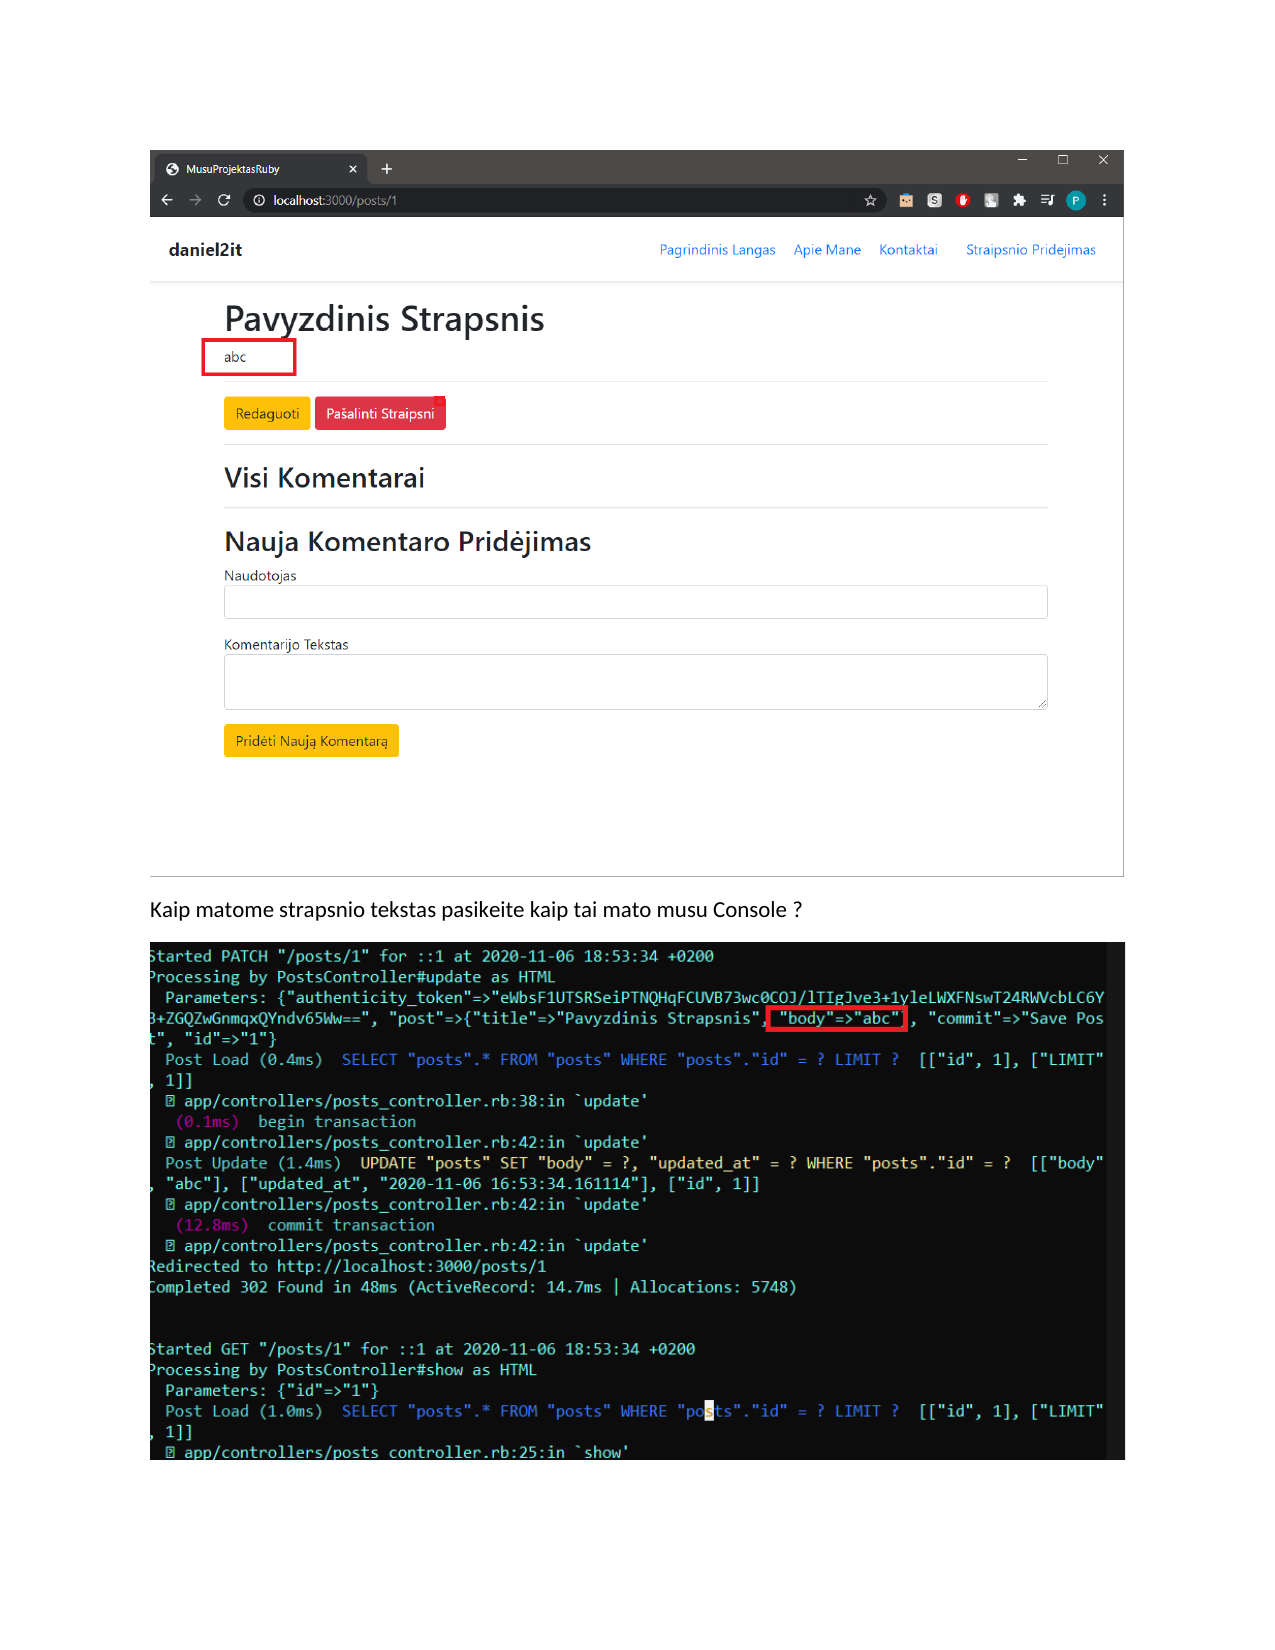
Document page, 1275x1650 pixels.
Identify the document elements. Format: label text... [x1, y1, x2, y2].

picture [150, 150, 1124, 877]
picture [150, 942, 1125, 1460]
text Kaip matome strapsnio tekstas pasikeite kaip tai mato musu Console ? [150, 895, 1125, 923]
